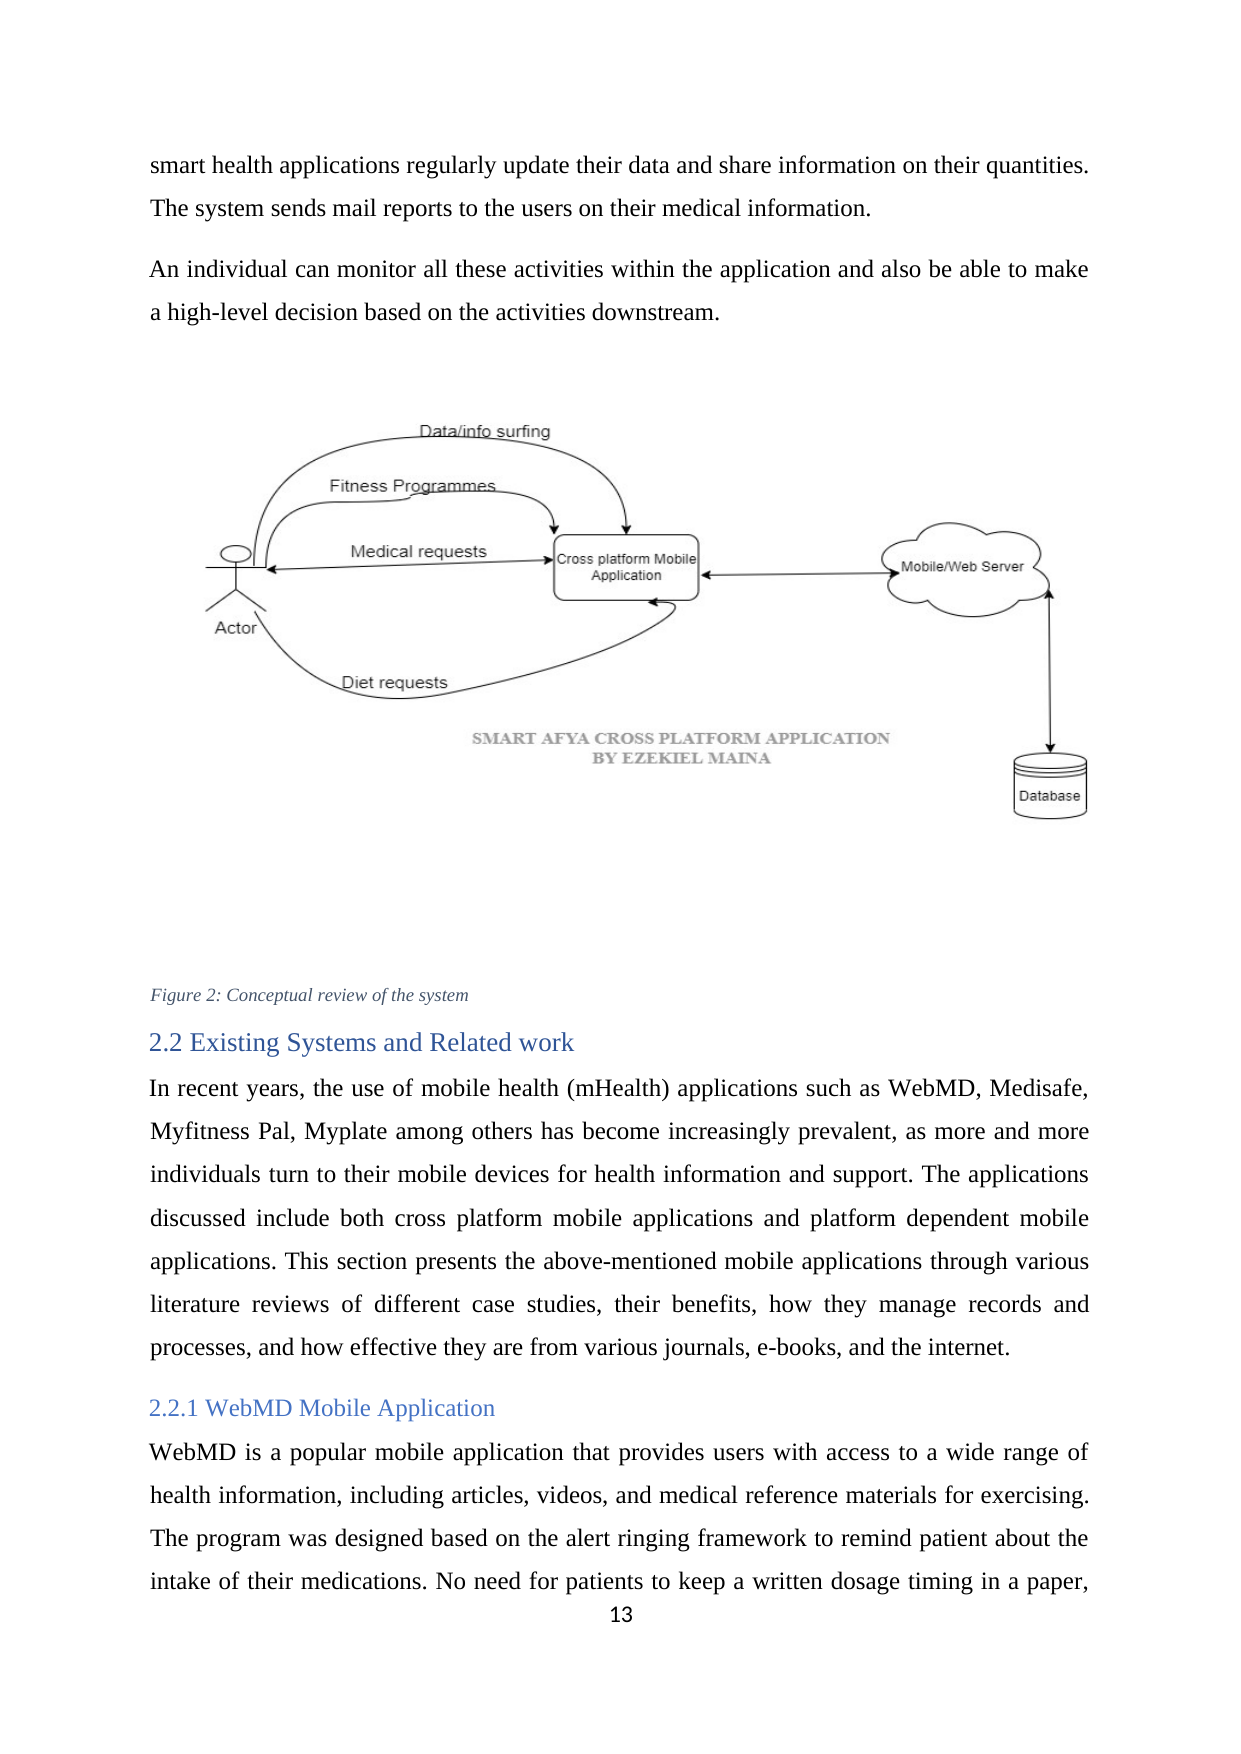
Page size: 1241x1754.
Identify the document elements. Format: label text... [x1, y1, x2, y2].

subtitle 2.2.1 WebMD Mobile Application [149, 1393, 1229, 1422]
picture [156, 353, 1104, 959]
subtitle 2.2 Existing Systems and Related work [149, 1026, 1227, 1057]
text In recent years, the use of mobile health (mHealth) applications such as WebMD, Medisafe, Myfitness Pal, Myplate among others has become increasingly prevalent, as more and more individuals turn to their mobile devices for health information and support. The applications discussed include both cross platform mobile applications and platform dependent mobile applications. This section presents the above-mentioned mobile applications through various literature reviews of different case studies, their benefits, how they manage records and processes, and how effective they are from various journals, e-books, and the internet. [149, 1073, 1090, 1361]
text An individual can monitor all these activities within the application and also be able to make a high-level decision based on the activities downstream. [149, 254, 1090, 326]
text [149, 150, 1090, 222]
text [149, 1437, 1090, 1595]
